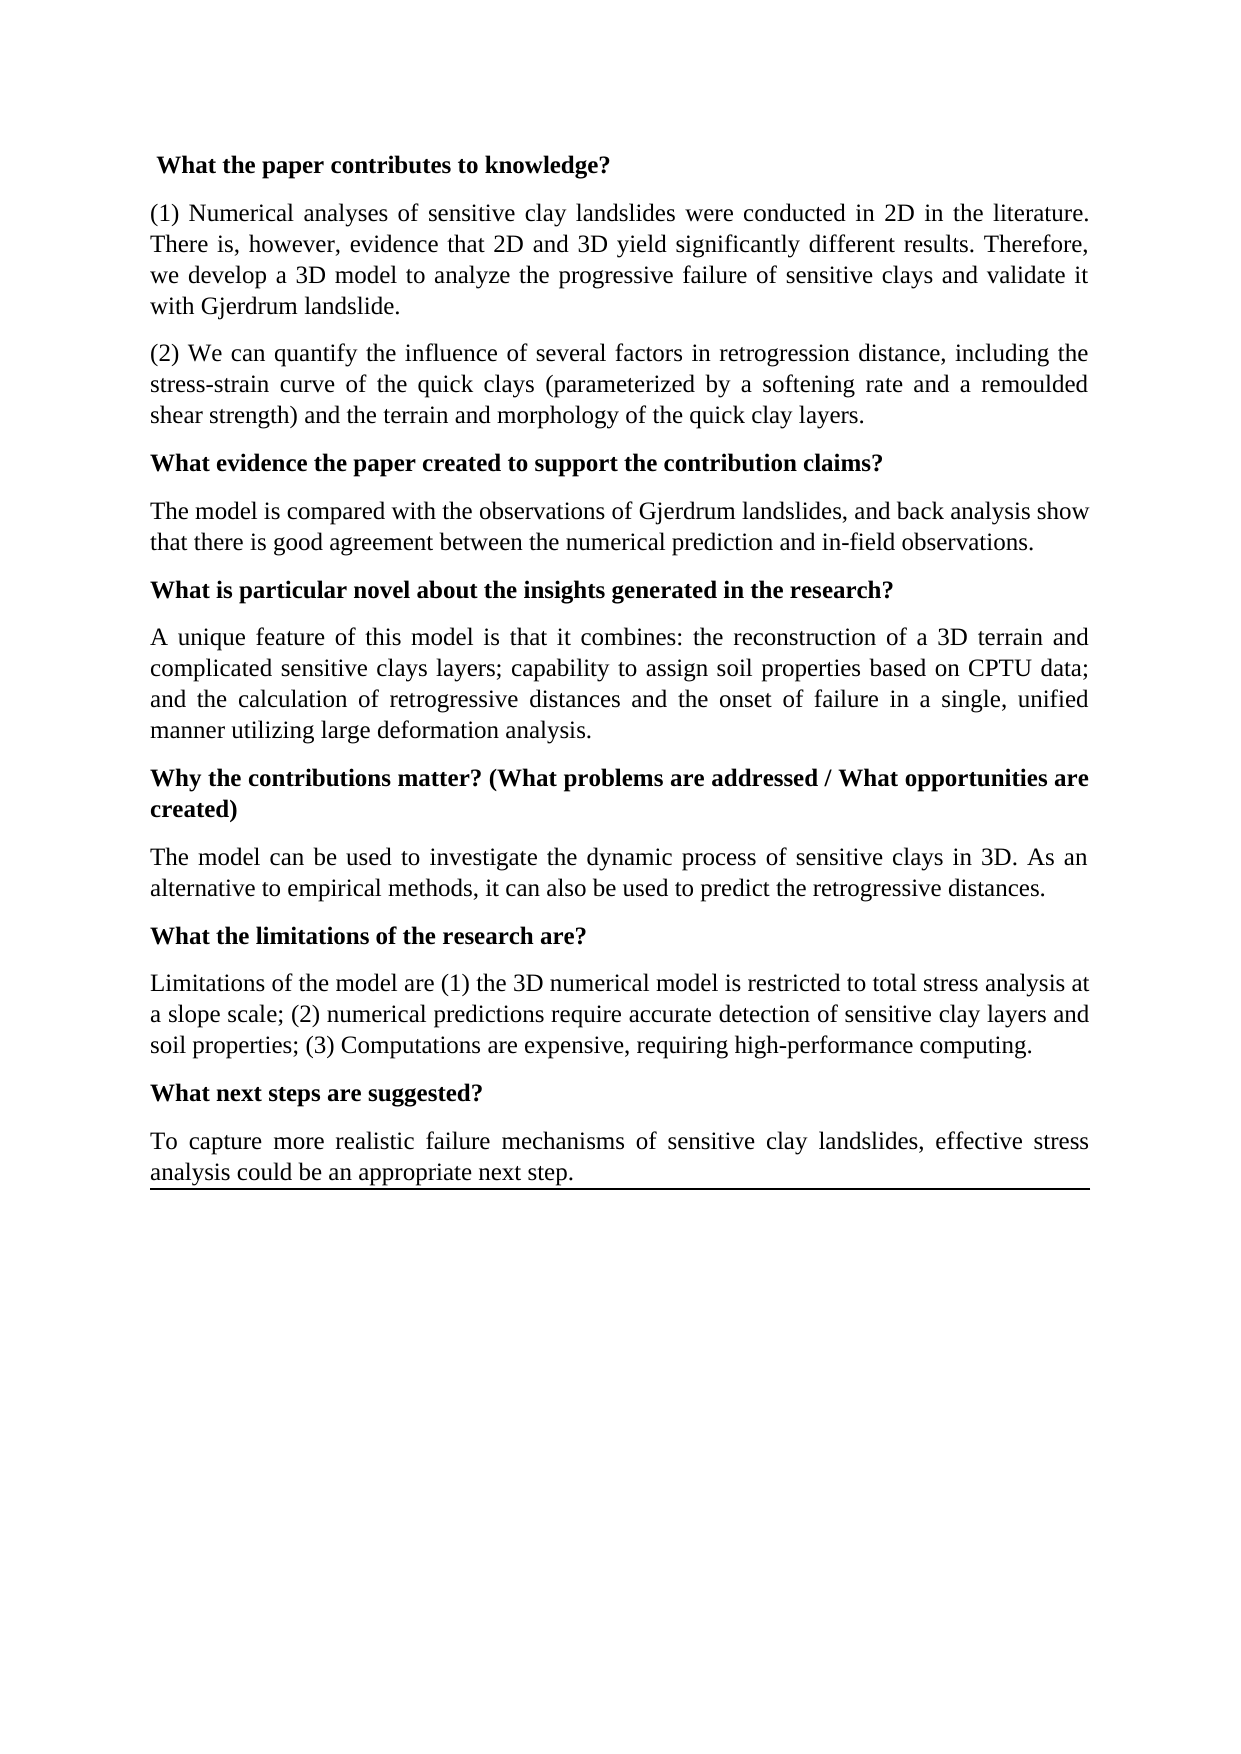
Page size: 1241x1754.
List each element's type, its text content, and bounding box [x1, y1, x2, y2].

text To capture more realistic failure mechanisms of sensitive clay landslides, effective stress analysis could be an appropriate next step. [150, 1126, 1090, 1188]
text What next steps are suggested? [150, 1078, 1090, 1107]
text (2) We can quantify the influence of several factors in retrogression distance, including the stress-strain curve of the quick clays (parameterized by a softening rate and a remoulded shear strength) and the terrain and morphology of the quick clay layers. [150, 338, 1090, 429]
text What evidence the paper created to support the contribution claims? [150, 448, 1090, 477]
text (1) Numerical analyses of sensitive clay landslides were conducted in 2D in the literature. There is, however, evidence that 2D and 3D yield significantly different results. Therefore, we develop a 3D model to analyze the progressive failure of sensitive clays and validate it with Gjerdrum landslide. [150, 198, 1090, 319]
text Limitations of the model are (1) the 3D numerical model is restricted to total stress analysis at a slope scale; (2) numerical predictions require accurate detection of sensitive clay layers and soil properties; (3) Computations are expensive, requiring high-performance computing. [150, 968, 1090, 1059]
text A unique feature of this model is that it combines: the reconstruction of a 3D terrain and complicated sensitive clays layers; capability to assign soil properties based on CPTU data; and the calculation of retrogressive distances and the onset of failure in a single, unified manner utilizing large deformation analysis. [150, 622, 1090, 744]
text What the limitations of the research are? [150, 921, 1090, 949]
text The model is compared with the observations of Gjerdrum landslides, and back analysis show that there is good agreement between the numerical prediction and in-field observations. [150, 496, 1090, 556]
text Why the contributions matter? (What problems are addressed / What opportunities are created) [150, 763, 1090, 823]
text What is particular novel about the insights generated in the research? [150, 575, 1090, 603]
text The model can be used to investigate the dynamic process of sensitive clays in 3D. As an alternative to empirical methods, it can also be used to predict the retrogressive distances. [150, 842, 1090, 902]
text What the paper contributes to knowledge? [150, 150, 1090, 179]
